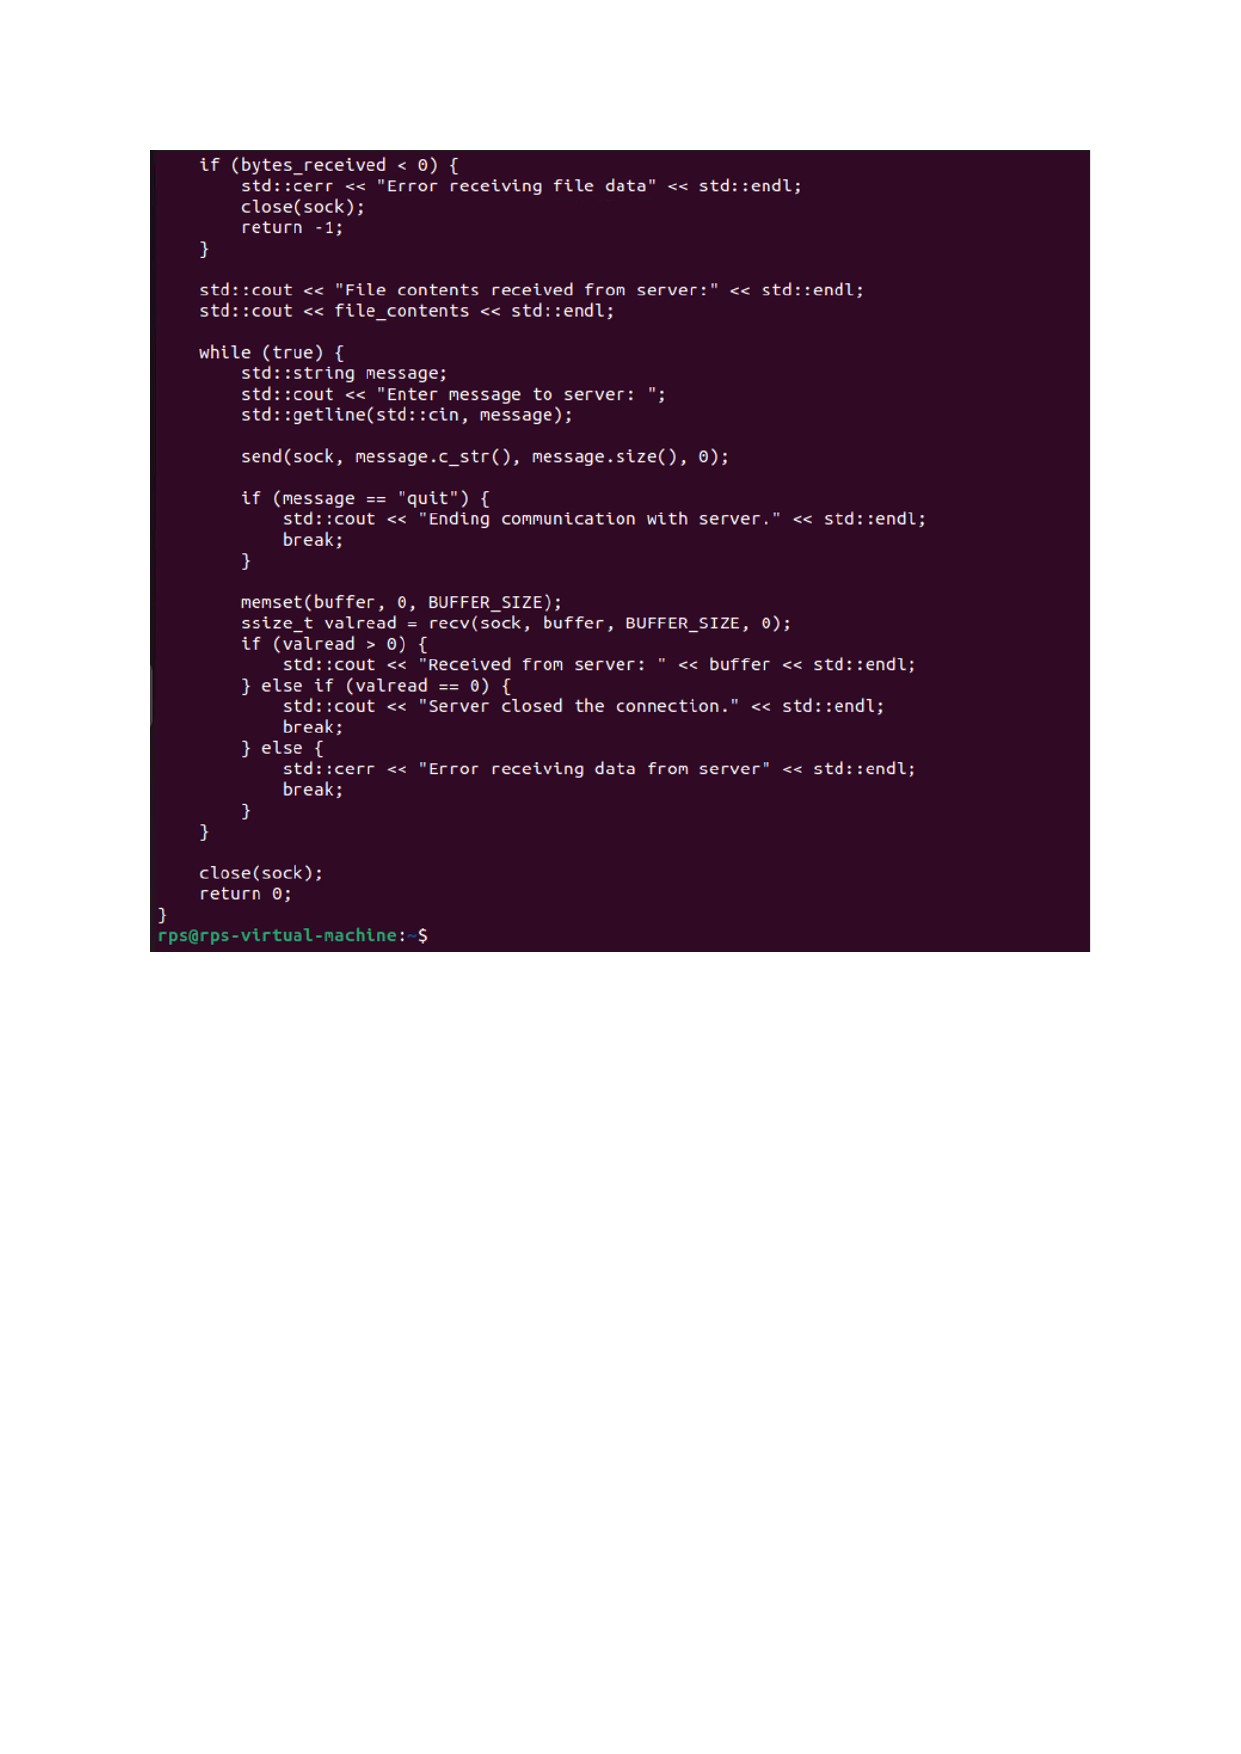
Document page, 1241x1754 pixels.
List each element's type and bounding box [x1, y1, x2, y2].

picture [150, 150, 1091, 952]
